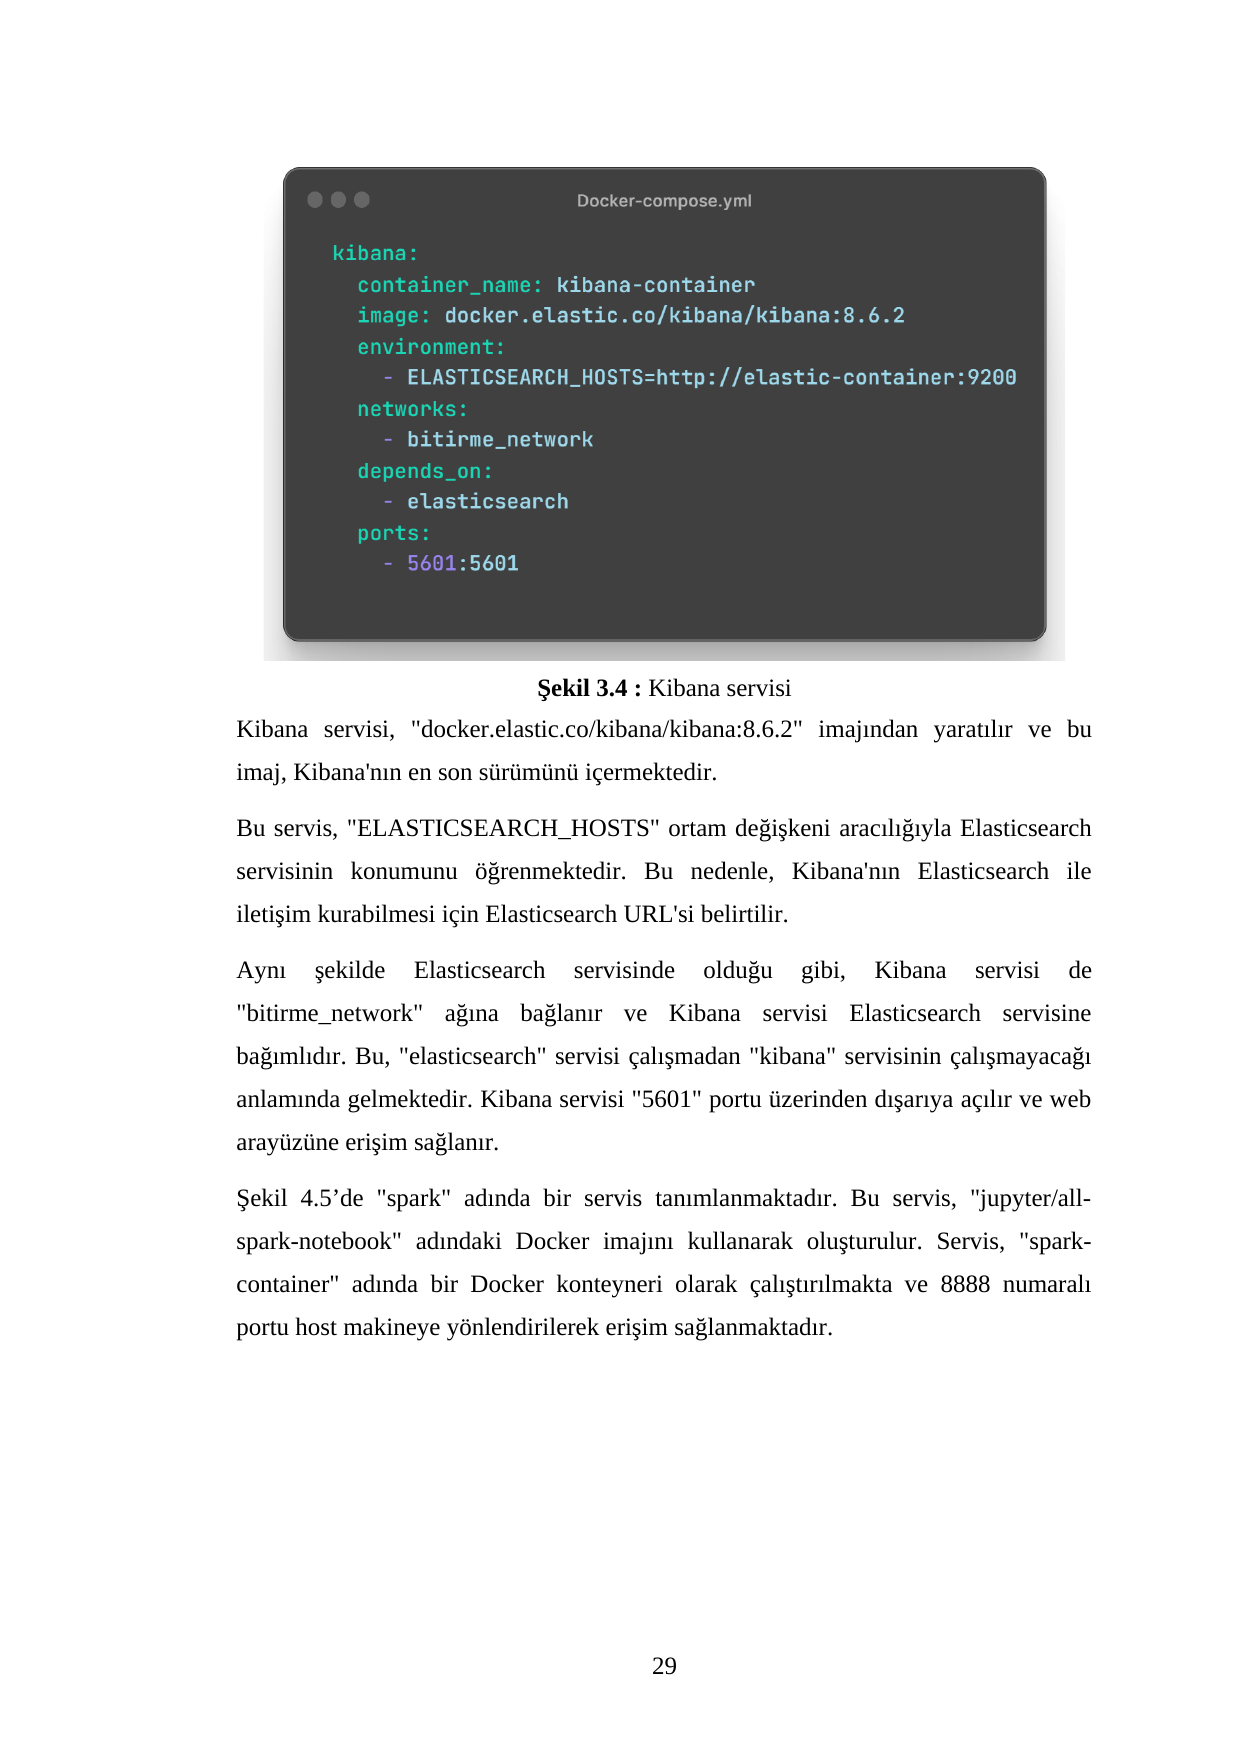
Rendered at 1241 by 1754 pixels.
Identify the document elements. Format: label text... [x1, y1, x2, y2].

text Şekil 4.5’de "spark" adında bir servis tanımlanmaktadır. Bu servis, "jupyter/all-spark-notebook" adındaki Docker imajını kullanarak oluşturulur. Servis, "spark-container" adında bir Docker konteyneri olarak çalıştırılmakta ve 8888 numaralı portu host makineye yönlendirilerek erişim sağlanmaktadır. [236, 1183, 1092, 1341]
text Kibana servisi, "docker.elastic.co/kibana/kibana:8.6.2" imajından yaratılır ve bu imaj, Kibana'nın en son sürümünü içermektedir. [236, 714, 1092, 786]
text Bu servis, "ELASTICSEARCH_HOSTS" ortam değişkeni aracılığıyla Elasticsearch servisinin konumunu öğrenmektedir. Bu nedenle, Kibana'nın Elasticsearch ile iletişim kurabilmesi için Elasticsearch URL'si belirtilir. [236, 813, 1092, 928]
picture [263, 147, 1066, 661]
text Aynı şekilde Elasticsearch servisinde olduğu gibi, Kibana servisi de "bitirme_network" ağına bağlanır ve Kibana servisi Elasticsearch servisine bağımlıdır. Bu, "elasticsearch" servisi çalışmadan "kibana" servisinin çalışmayacağı anlamında gelmektedir. Kibana servisi "5601" portu üzerinden dışarıya açılır ve web arayüzüne erişim sağlanır. [236, 955, 1092, 1156]
text Şekil 3.4 : Kibana servisi [236, 673, 1092, 702]
